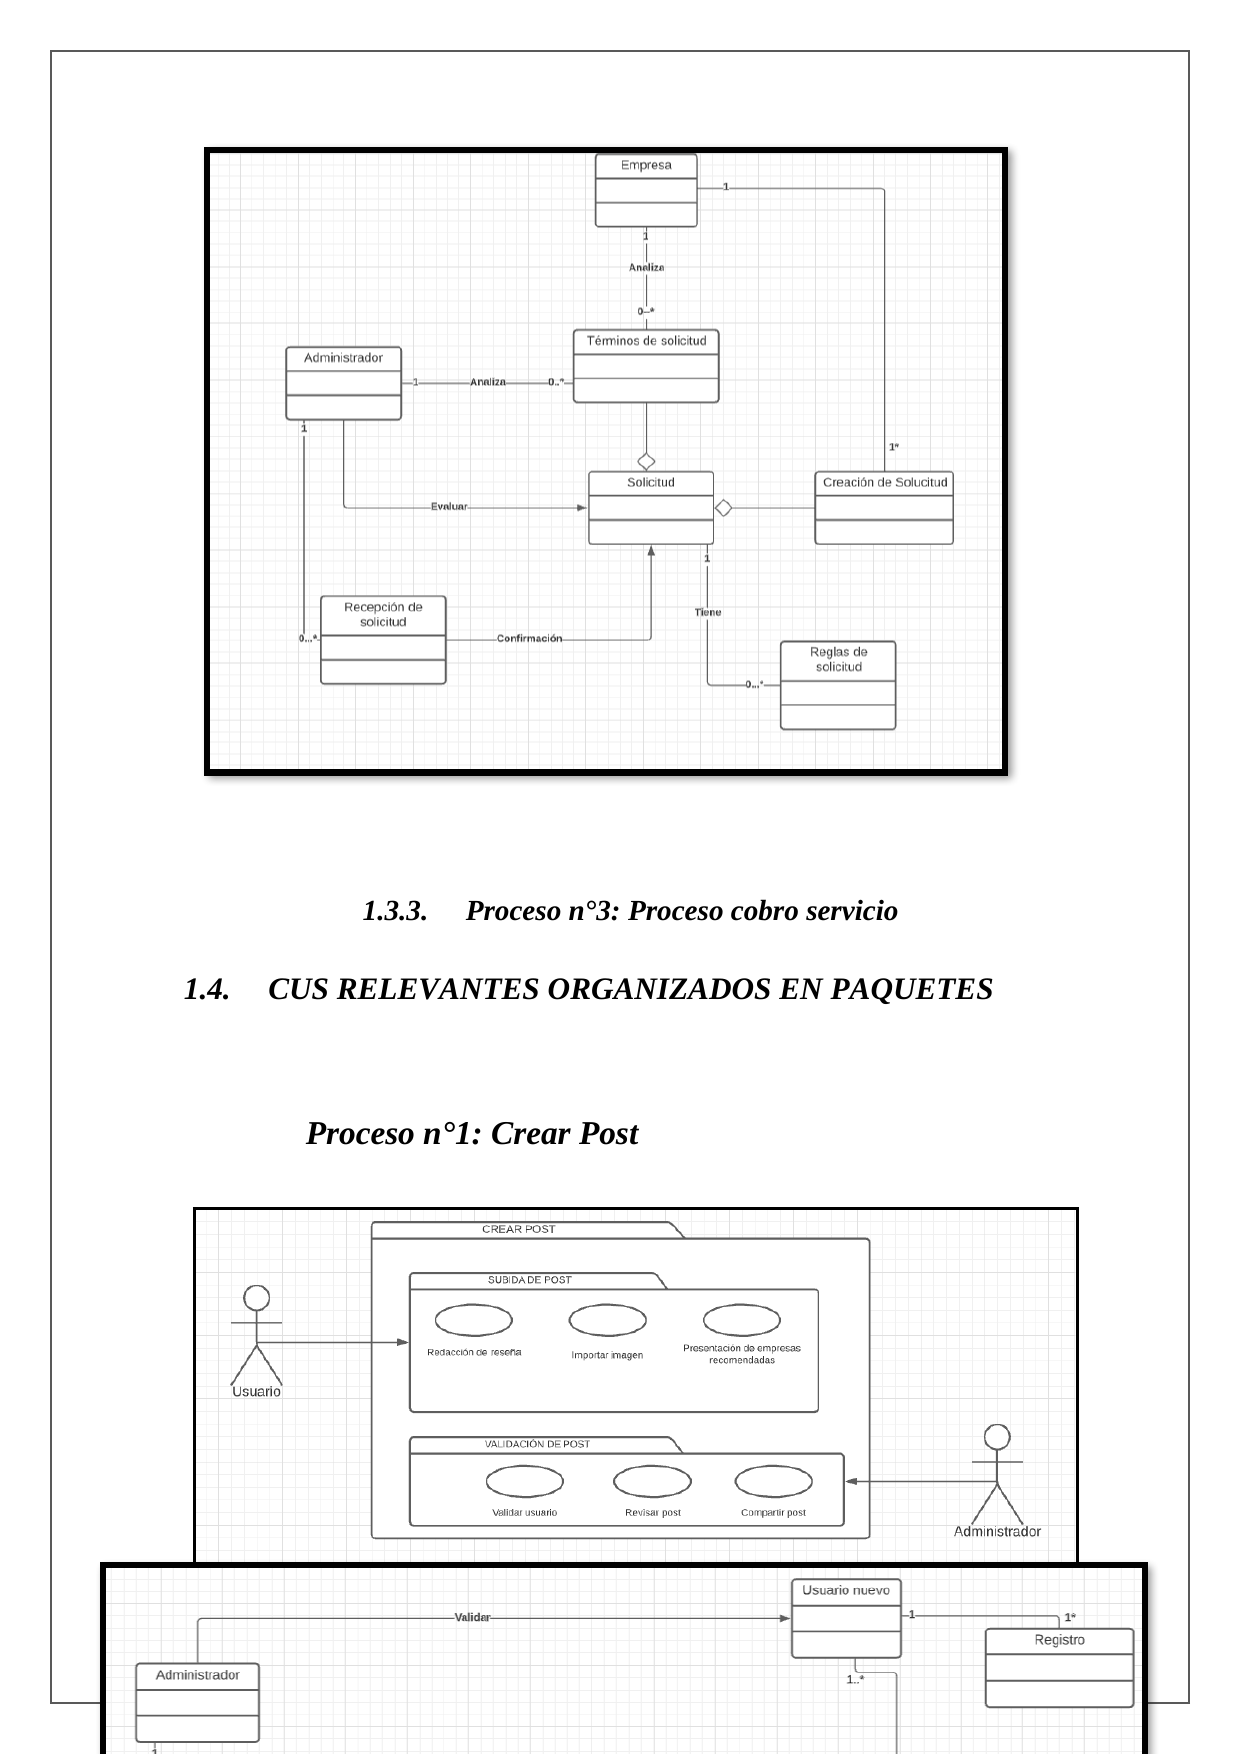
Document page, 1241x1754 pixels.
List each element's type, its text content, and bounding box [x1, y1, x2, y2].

list Proceso n°1: Crear Post [306, 1113, 1153, 1151]
list Proceso n°3: Proceso cobro servicio [428, 893, 1153, 927]
picture [210, 153, 1002, 769]
picture [106, 1568, 1142, 1754]
picture [196, 1210, 1076, 1562]
list CUS RELEVANTES ORGANIZADOS EN PAQUETES [231, 971, 1153, 1037]
